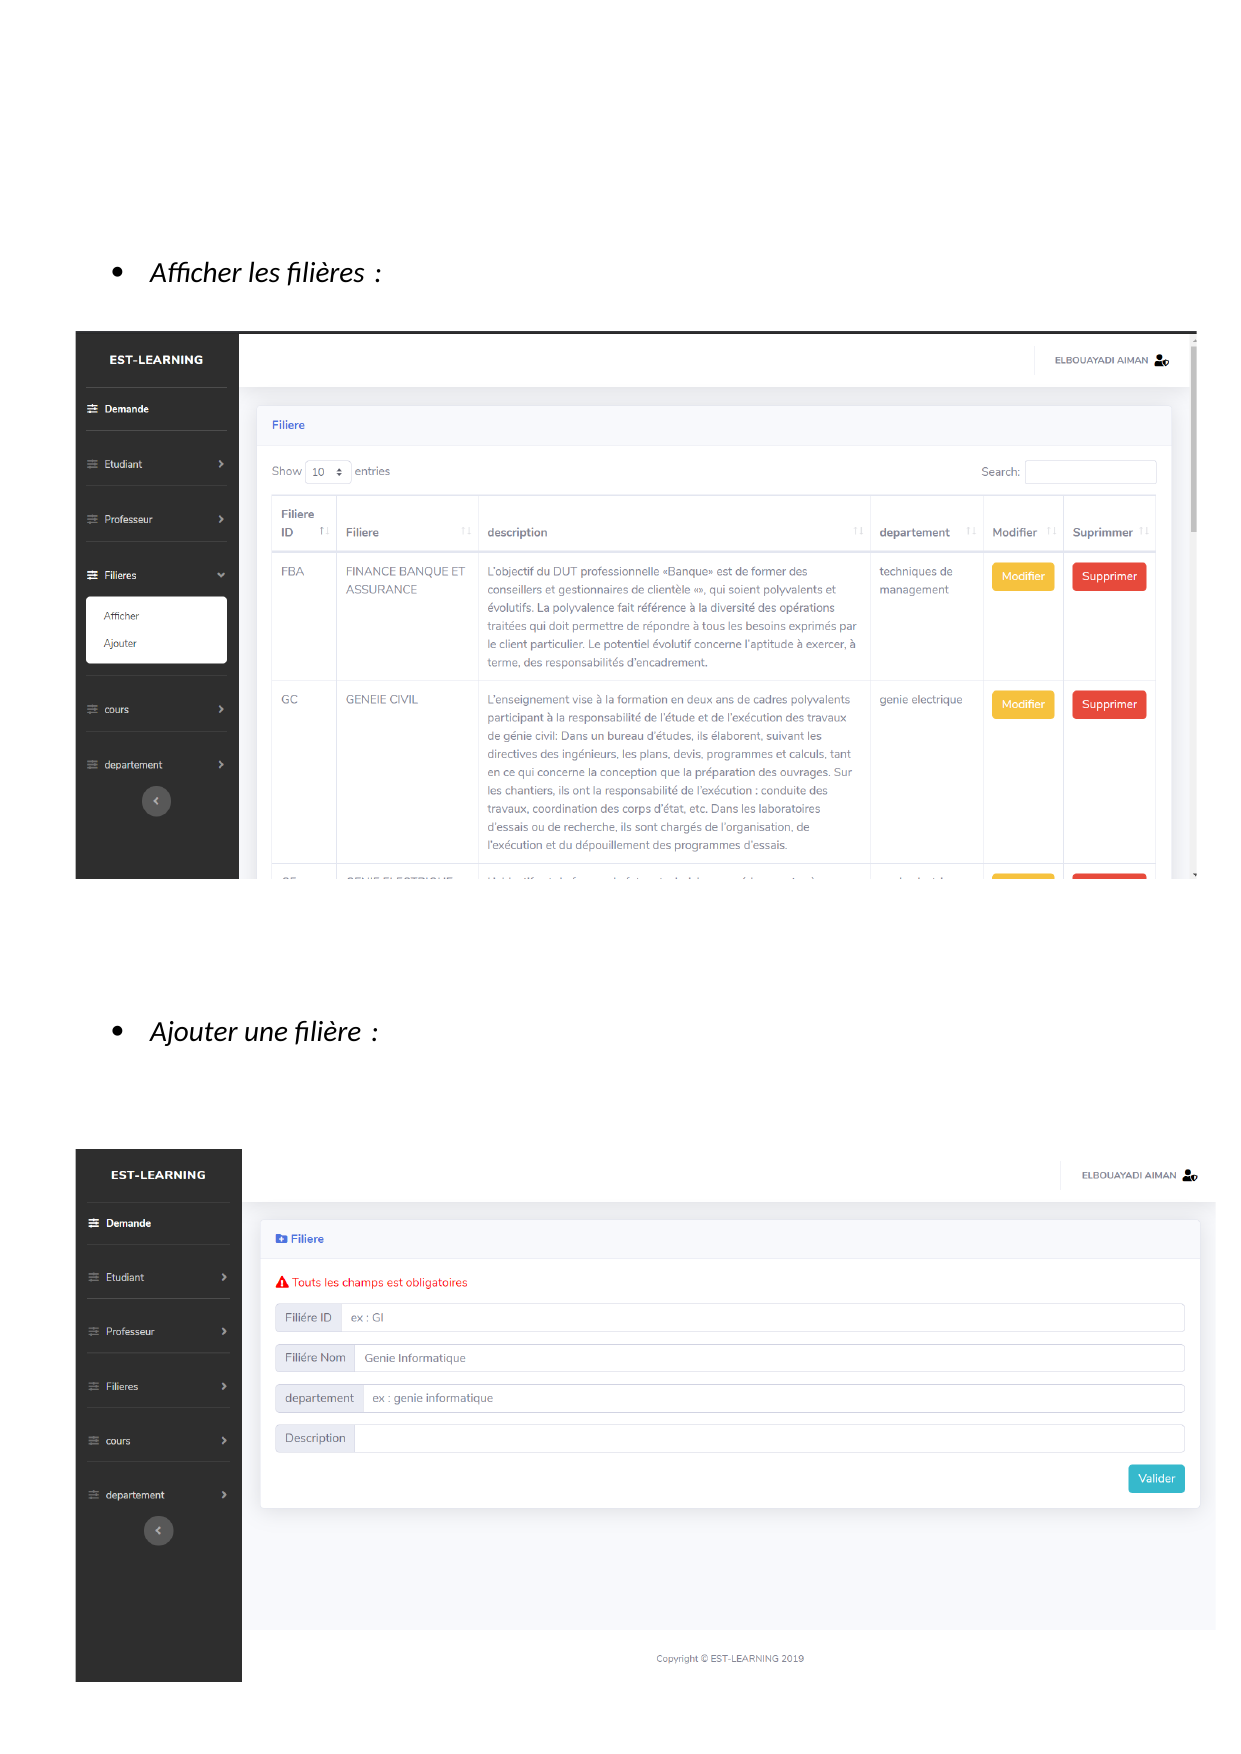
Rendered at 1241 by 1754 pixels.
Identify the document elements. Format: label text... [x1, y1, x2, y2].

list Ajouter une filière : [112, 1013, 1165, 1048]
list Afficher les filières : [112, 254, 1165, 289]
picture [75, 1149, 1216, 1681]
picture [75, 331, 1197, 879]
